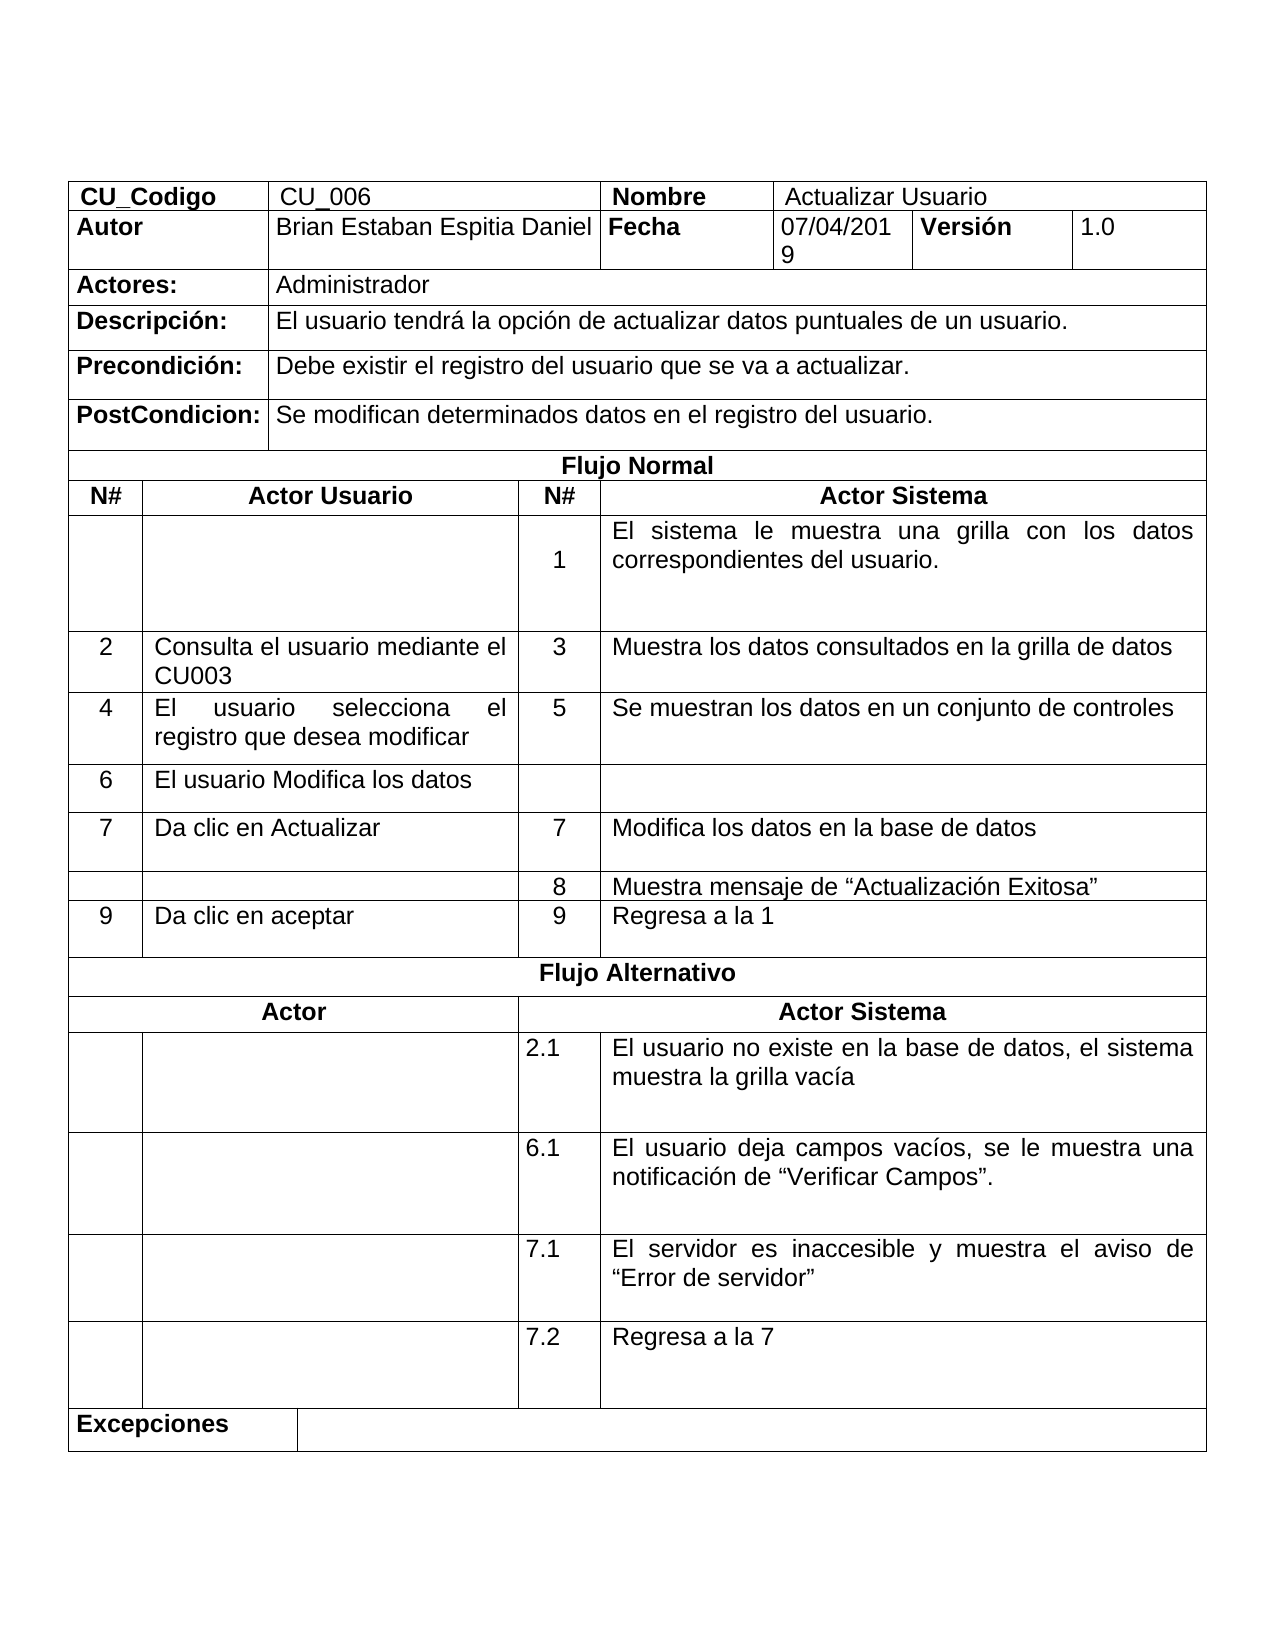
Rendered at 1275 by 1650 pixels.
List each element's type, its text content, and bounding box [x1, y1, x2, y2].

table_cell [298, 1409, 1206, 1451]
table_cell Fecha [601, 211, 773, 269]
table_cell 7 [519, 813, 600, 871]
table_cell 7.1 [519, 1235, 600, 1321]
table_cell Regresa a la 7 [601, 1322, 1206, 1408]
table_cell Se modifican determinados datos en el registro del usuario. [269, 400, 1206, 450]
table_header Actualizar Usuario [774, 182, 1206, 210]
table_cell N# [69, 481, 142, 515]
table_cell 9 [69, 901, 142, 957]
table_cell Actores: [69, 270, 268, 305]
table_cell [69, 1322, 142, 1408]
table_cell El sistema le muestra una grilla con los datos correspondientes del usuario. [601, 516, 1206, 631]
table_cell Descripción: [69, 306, 268, 350]
table_cell [69, 1133, 142, 1233]
table_cell Excepciones [69, 1409, 297, 1451]
table_cell 9 [519, 901, 600, 957]
table_cell N# [519, 481, 600, 515]
table_cell El usuario deja campos vacíos, se le muestra una notificación de “Verificar Campos”. [601, 1133, 1206, 1233]
table_cell [69, 516, 142, 631]
table_cell [69, 1033, 142, 1132]
table_cell 3 [519, 632, 600, 692]
table_cell Precondición: [69, 351, 268, 399]
table_cell 7 [69, 813, 142, 871]
table_cell [143, 1322, 518, 1408]
table_cell Flujo Normal [69, 451, 1206, 480]
table_cell El usuario Modifica los datos [143, 765, 518, 812]
table_cell 6 [69, 765, 142, 812]
table_cell Se muestran los datos en un conjunto de controles [601, 693, 1206, 764]
table_cell [143, 516, 518, 631]
table_cell Muestra mensaje de “Actualización Exitosa” [601, 872, 1206, 900]
table_cell 1.0 [1073, 211, 1206, 269]
table_cell [143, 1033, 518, 1132]
table_cell [69, 872, 142, 900]
table_cell El servidor es inaccesible y muestra el aviso de “Error de servidor” [601, 1235, 1206, 1321]
table_cell Versión [913, 211, 1072, 269]
table_cell 8 [519, 872, 600, 900]
table_cell [519, 765, 600, 812]
table_cell Consulta el usuario mediante el CU003 [143, 632, 518, 692]
table_cell 6.1 [519, 1133, 600, 1233]
table_cell 2 [69, 632, 142, 692]
table_cell Modifica los datos en la base de datos [601, 813, 1206, 871]
table_cell Actor Usuario [143, 481, 518, 515]
table_cell 5 [519, 693, 600, 764]
table_header CU_006 [269, 182, 600, 210]
table_cell Da clic en Actualizar [143, 813, 518, 871]
table_cell Flujo Alternativo [69, 958, 1206, 996]
table_cell Autor [69, 211, 268, 269]
table_cell Actor Sistema [519, 997, 1206, 1032]
table_cell Administrador [269, 270, 1206, 305]
table_header CU_Codigo [69, 182, 268, 210]
table_cell 07/04/2019 [774, 211, 912, 269]
table_cell [601, 765, 1206, 812]
table_cell Muestra los datos consultados en la grilla de datos [601, 632, 1206, 692]
table_cell El usuario selecciona el registro que desea modificar [143, 693, 518, 764]
table_cell Da clic en aceptar [143, 901, 518, 957]
table_header Nombre [601, 182, 773, 210]
table_cell El usuario no existe en la base de datos, el sistema muestra la grilla vacía [601, 1033, 1206, 1132]
table_cell El usuario tendrá la opción de actualizar datos puntuales de un usuario. [269, 306, 1206, 350]
table_cell [143, 872, 518, 900]
table_cell Regresa a la 1 [601, 901, 1206, 957]
table_cell [143, 1235, 518, 1321]
table_cell Brian Estaban Espitia Daniel [269, 211, 600, 269]
table_cell Actor [69, 997, 518, 1032]
table_cell Debe existir el registro del usuario que se va a actualizar. [269, 351, 1206, 399]
table_cell 7.2 [519, 1322, 600, 1408]
table_cell [143, 1133, 518, 1233]
table_cell 4 [69, 693, 142, 764]
table_cell [69, 1235, 142, 1321]
table_cell 2.1 [519, 1033, 600, 1132]
table_cell PostCondicion: [69, 400, 268, 450]
table_cell 1 [519, 516, 600, 631]
table_cell Actor Sistema [601, 481, 1206, 515]
